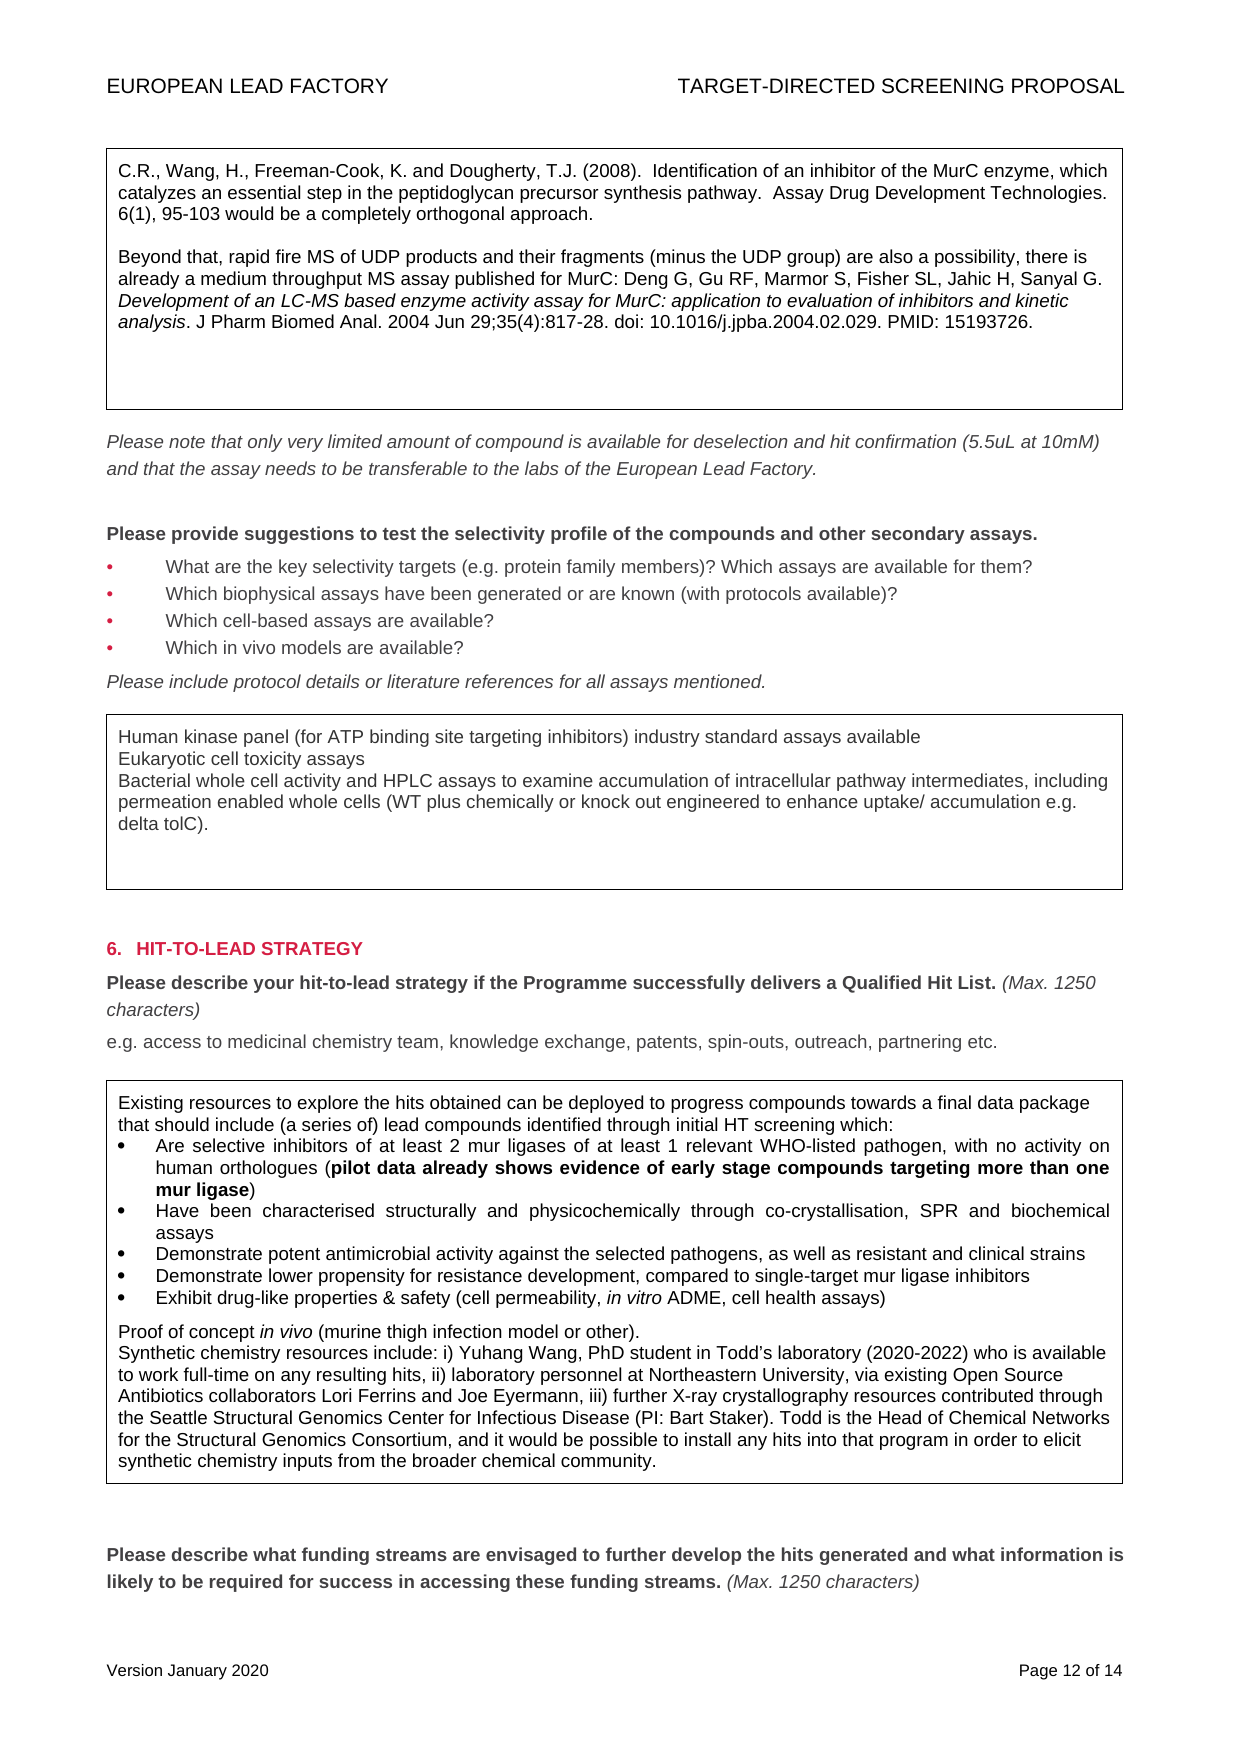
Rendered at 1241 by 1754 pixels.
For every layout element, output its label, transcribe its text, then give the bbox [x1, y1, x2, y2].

subtitle HIT-TO-LEAD STRATEGY [106, 937, 1125, 959]
list Which cell-based assays are available? [106, 609, 1125, 631]
table_header Human kinase panel (for ATP binding site targeting inhibitors) industry standard assays available Eukaryotic cell toxicity assays Bacterial whole cell activity and HPLC assays to examine accumulation of intracellular pathway intermediates, including permeation enabled whole cells (WT plus chemically or knock out engineered to enhance uptake/ accumulation e.g. delta tolC). [107, 715, 1122, 889]
text Please provide suggestions to test the selectivity profile of the compounds and other secondary assays. [106, 523, 1125, 544]
list Which in vivo models are available? [106, 637, 1125, 658]
list What are the key selectivity targets (e.g. protein family members)? Which assays are available for them? [106, 555, 1125, 577]
table_header Existing resources to explore the hits obtained can be deployed to progress compounds towards a final data package that should include (a series of) lead compounds identified through initial HT screening which: Are selective inhibitors of at least 2 mur ligases of at least 1 relevant WHO-listed pathogen, with no activity on human orthologues (pilot data already shows evidence of early stage compounds targeting more than one mur ligase) Have been characterised structurally and physicochemically through co-crystallisation, SPR and biochemical assays Demonstrate potent antimicrobial activity against the selected pathogens, as well as resistant and clinical strains Demonstrate lower propensity for resistance development, compared to single-target mur ligase inhibitors Exhibit drug-like properties & safety (cell permeability, in vitro ADME, cell health assays) Proof of concept in vivo (murine thigh infection model or other). Synthetic chemistry resources include: i) Yuhang Wang, PhD student in Todd’s laboratory (2020-2022) who is available to work full-time on any resulting hits, ii) laboratory personnel at Northeastern University, via existing Open Source Antibiotics collaborators Lori Ferrins and Joe Eyermann, iii) further X-ray crystallography resources contributed through the Seattle Structural Genomics Center for Infectious Disease (PI: Bart Staker). Todd is the Head of Chemical Networks for the Structural Genomics Consortium, and it would be possible to install any hits into that program in order to elicit synthetic chemistry inputs from the broader chemical community. [107, 1081, 1122, 1483]
text e.g. access to medicinal chemistry team, knowledge exchange, patents, spin-outs, outreach, partnering etc. [106, 1031, 1125, 1053]
text Please describe your hit-to-lead strategy if the Programme successfully delivers a Qualified Hit List. (Max. 1250 characters) [106, 971, 1125, 1020]
text Please describe what funding streams are envisaged to further develop the hits generated and what information is likely to be required for success in accessing these funding streams. (Max. 1250 characters) [106, 1543, 1125, 1592]
list Which biophysical assays have been generated or are known (with protocols available)? [106, 582, 1125, 604]
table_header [107, 149, 1122, 409]
text Please include protocol details or literature references for all assays mentioned. [106, 671, 1125, 692]
